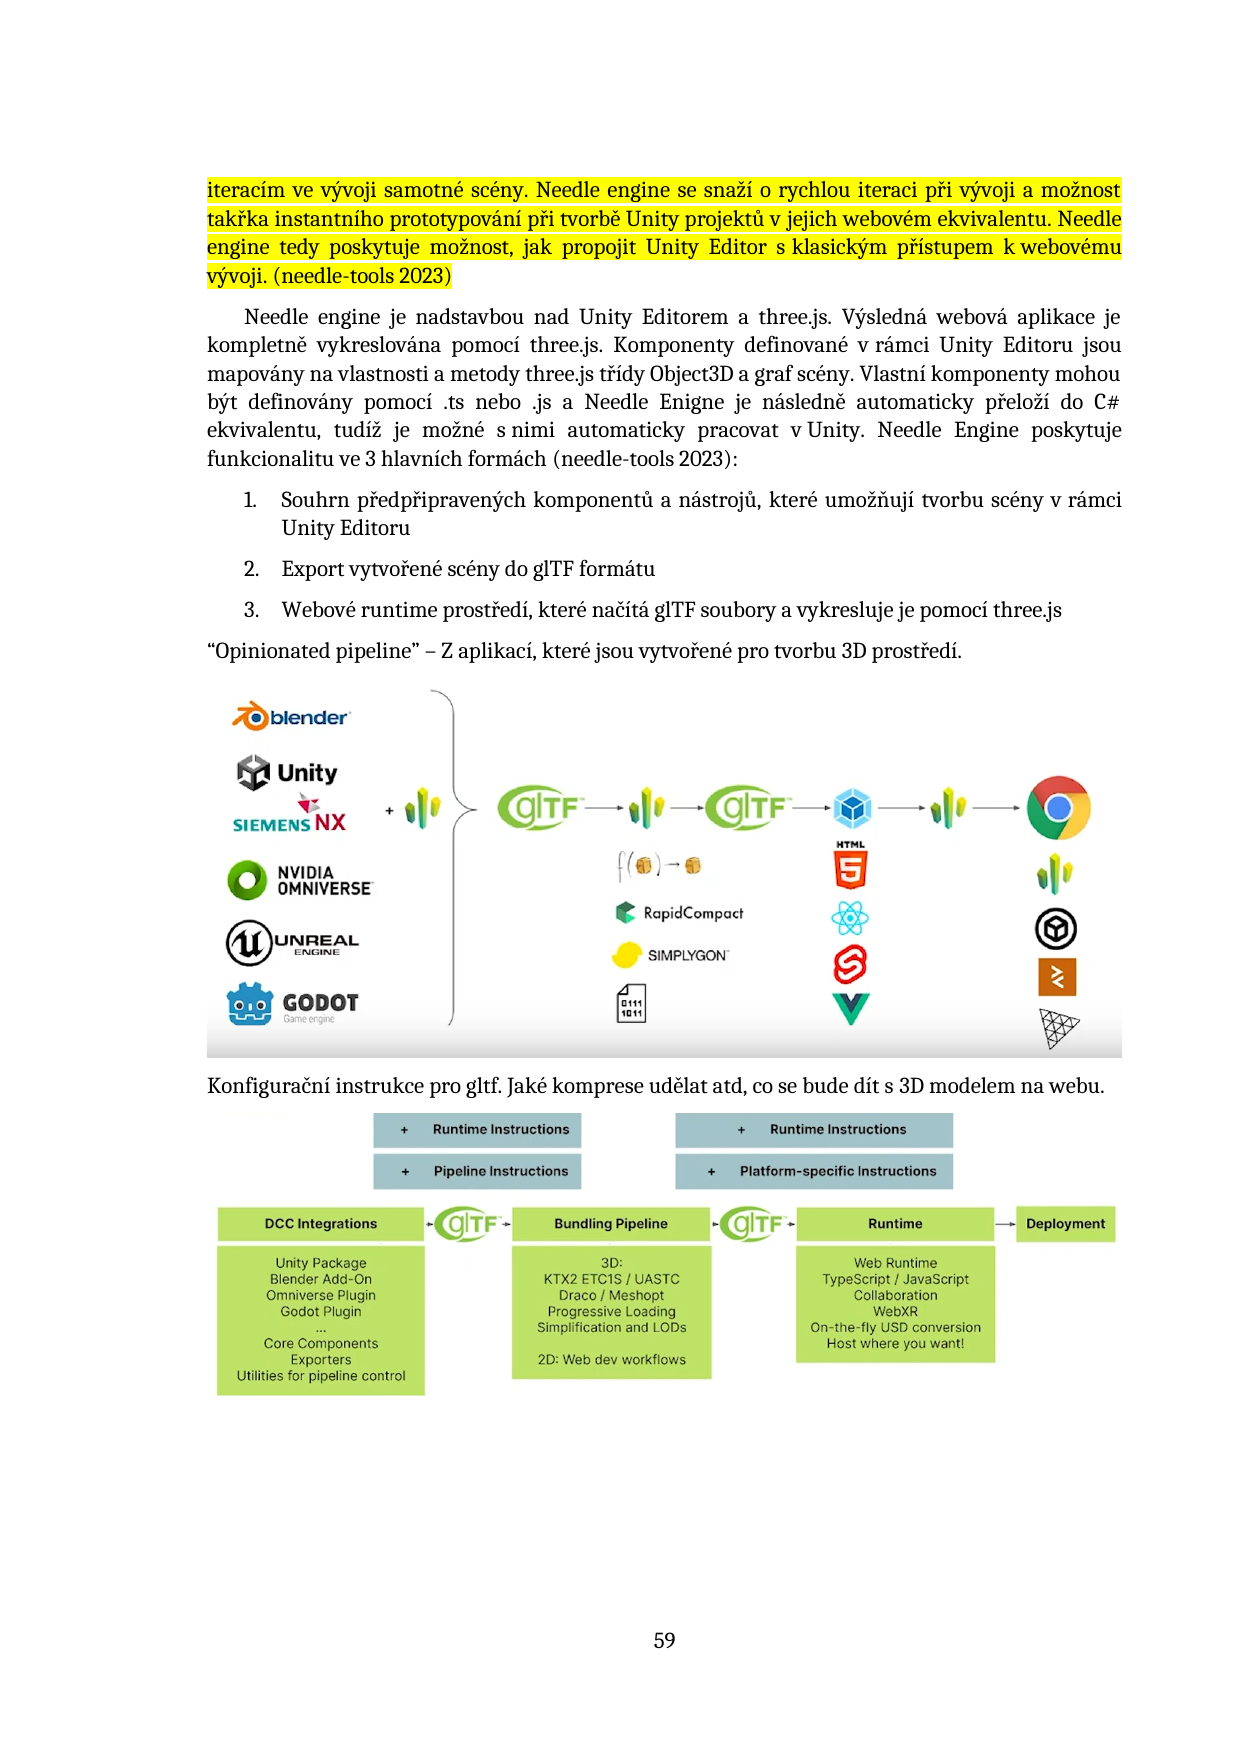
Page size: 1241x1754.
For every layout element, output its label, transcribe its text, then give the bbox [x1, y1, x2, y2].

picture [206, 678, 1123, 1058]
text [207, 260, 1122, 289]
text Konfigurační instrukce pro gltf. Jaké komprese udělat atd, co se bude dít s 3D modelem na webu. [207, 1073, 1122, 1099]
picture [206, 1113, 1123, 1397]
list Webové runtime prostředí, které načítá glTF soubory a vykresluje je pomocí three.js [244, 597, 1122, 623]
text “Opinionated pipeline” – Z aplikací, které jsou vytvořené pro tvorbu 3D prostředí. [207, 638, 1122, 664]
list Souhrn předpřipravených komponentů a nástrojů, které umožňují tvorbu scény v rámci Unity Editoru [244, 487, 1122, 541]
list Export vytvořené scény do glTF formátu [244, 556, 1122, 582]
text Needle engine je nadstavbou nad Unity Editorem a three.js. Výsledná webová aplikace je kompletně vykreslována pomocí three.js. Komponenty definované v rámci Unity Editoru jsou mapovány na vlastnosti a metody three.js třídy Object3D a graf scény. Vlastní komponenty mohou být definovány pomocí .ts nebo .js a Needle Enigne je následně automaticky přeloží do C# ekvivalentu, tudíž je možné s nimi automaticky pracovat v Unity. Needle Engine poskytuje funkcionalitu ve 3 hlavních formách (needle-tools 2023): [207, 303, 1122, 472]
